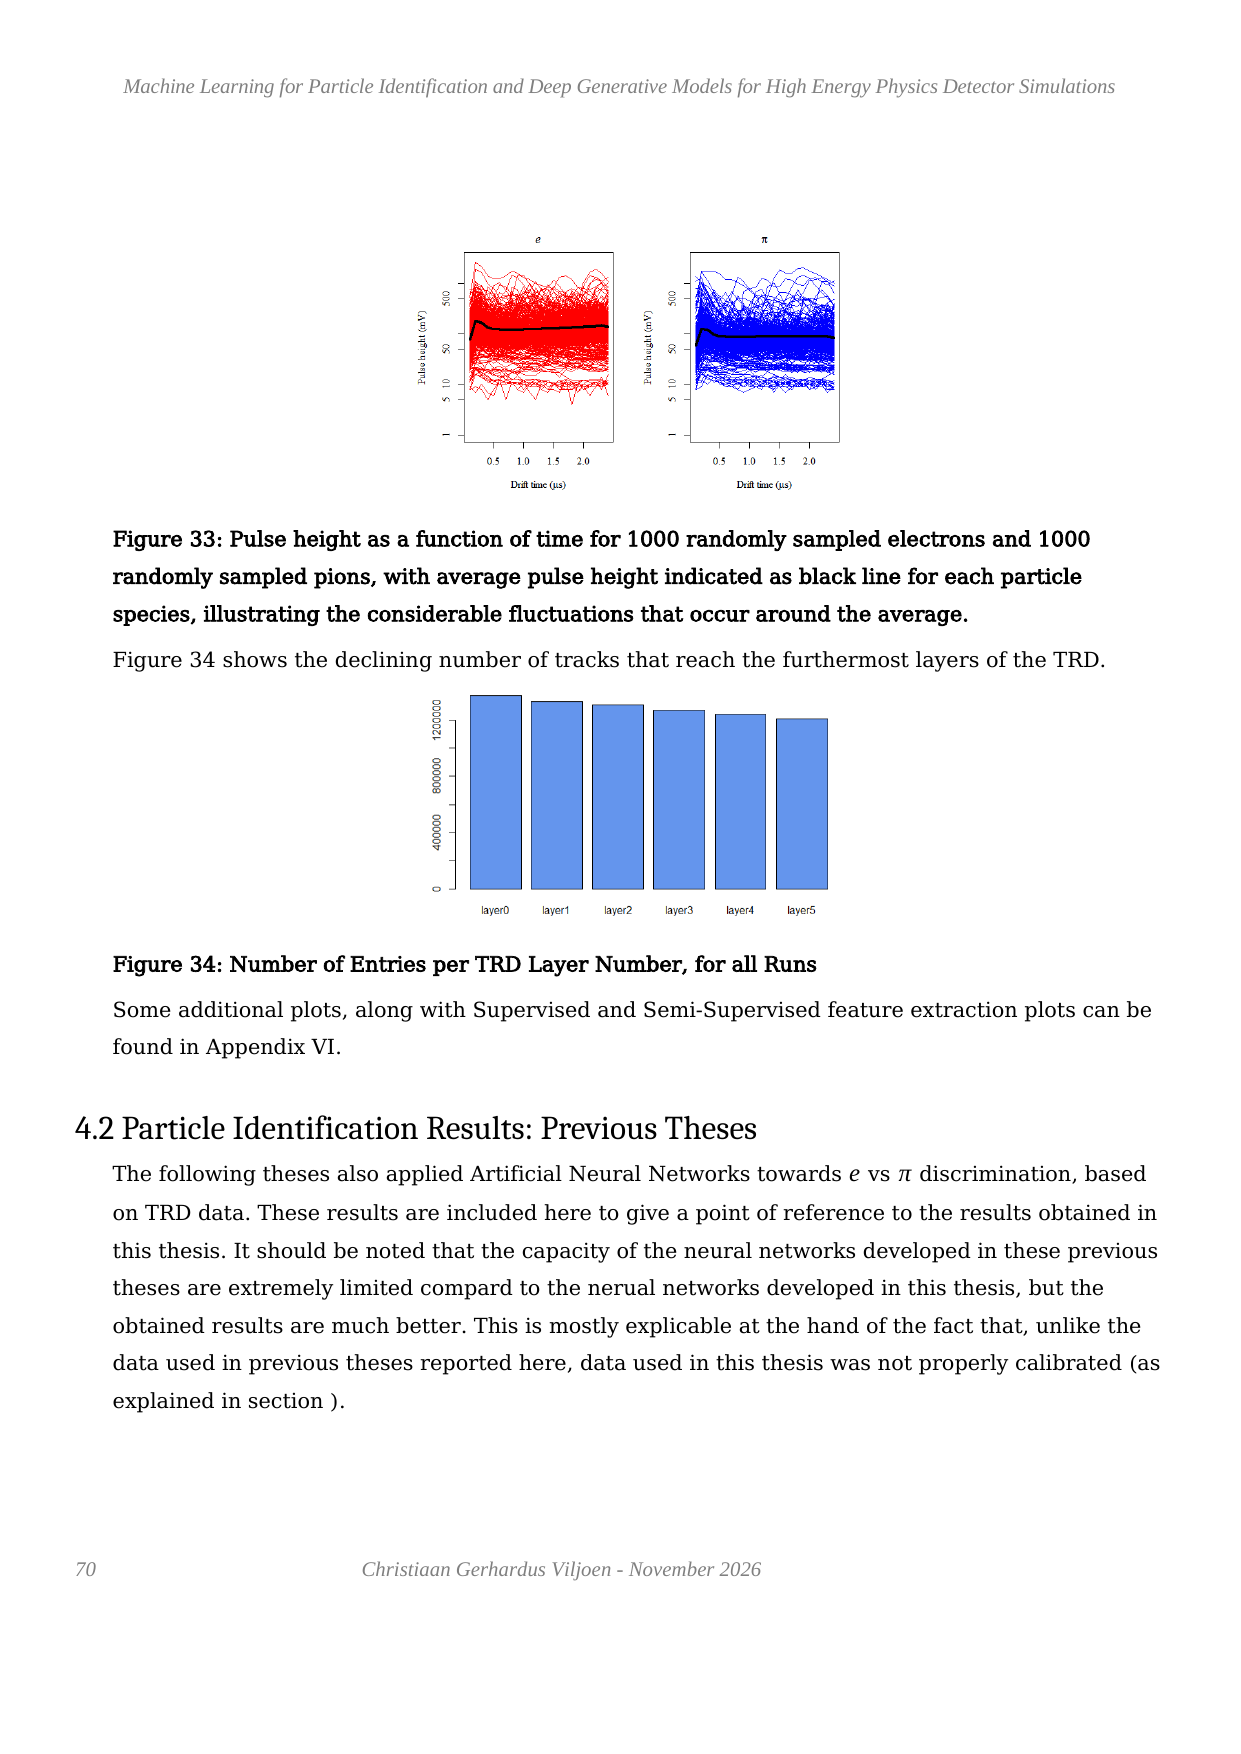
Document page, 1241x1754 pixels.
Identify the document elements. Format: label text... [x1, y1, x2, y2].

text Some additional plots, along with Supervised and Semi-Supervised feature extraction plots can be found in Appendix VI. [112, 997, 1165, 1059]
subtitle Particle Identification Results: Previous Theses [75, 1109, 1165, 1147]
text Figure 34 shows the declining number of tracks that reach the furthermost layers of the TRD. [112, 646, 1165, 671]
text Figure 33: Pulse height as a function of time for 1000 randomly sampled electrons and 1000 randomly sampled pions, with average pulse height indicated as black line for each particle species, illustrating the considerable fluctuations that occur around the average. [112, 526, 1165, 626]
picture [415, 692, 863, 930]
text Figure 34: Number of Entries per TRD Layer Number, for all Runs [112, 951, 1165, 976]
picture [413, 226, 865, 505]
text The following theses also applied Artificial Neural Networks towards vs discrimination, based on TRD data. These results are included here to give a point of reference to the results obtained in this thesis. It should be noted that the capacity of the neural networks developed in these previous theses are extremely limited compard to the nerual networks developed in this thesis, but the obtained results are much better. This is mostly explicable at the hand of the fact that, unlike the data used in previous theses reported here, data used in this thesis was not properly calibrated (as explained in section 0). [112, 1160, 1165, 1412]
